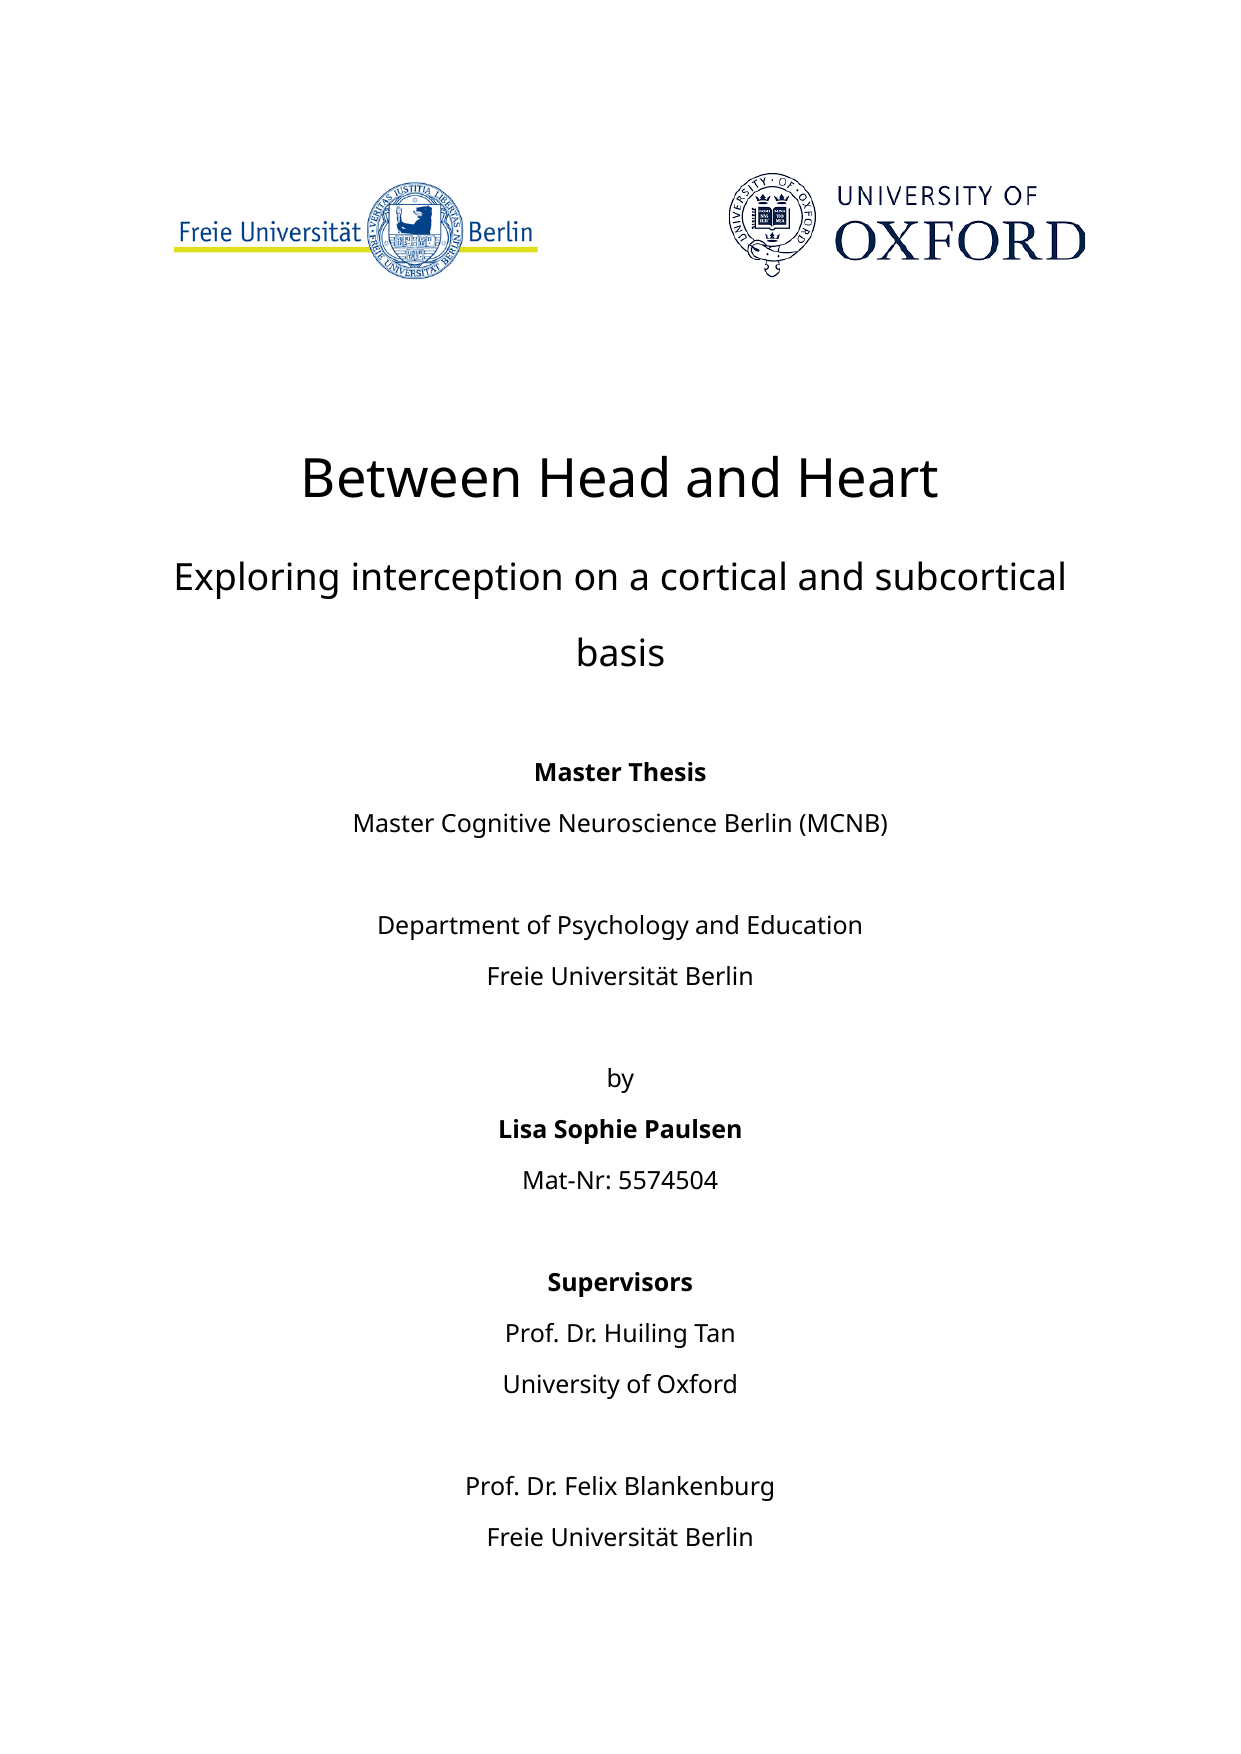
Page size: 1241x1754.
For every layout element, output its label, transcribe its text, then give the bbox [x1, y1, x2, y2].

text by [150, 1060, 1090, 1094]
text Master Thesis [150, 754, 1090, 788]
text Lisa Sophie Paulsen [150, 1111, 1090, 1146]
text Master Cognitive Neuroscience Berlin (MCNB) [150, 805, 1090, 839]
text Freie Universität Berlin [150, 958, 1090, 992]
text Supervisors [150, 1264, 1090, 1299]
picture [150, 150, 561, 299]
text Exploring interception on a cortical and subcortical basis [150, 550, 1090, 678]
picture [728, 172, 1086, 278]
text Department of Psychology and Education [150, 907, 1090, 941]
text Prof. Dr. Felix Blankenburg [150, 1469, 1090, 1503]
text Mat-Nr: 5574504 [150, 1162, 1090, 1197]
text University of Oxford [150, 1367, 1090, 1401]
text Prof. Dr. Huiling Tan [150, 1316, 1090, 1350]
text Freie Universität Berlin [150, 1520, 1090, 1554]
text Between Head and Heart [150, 439, 1090, 513]
